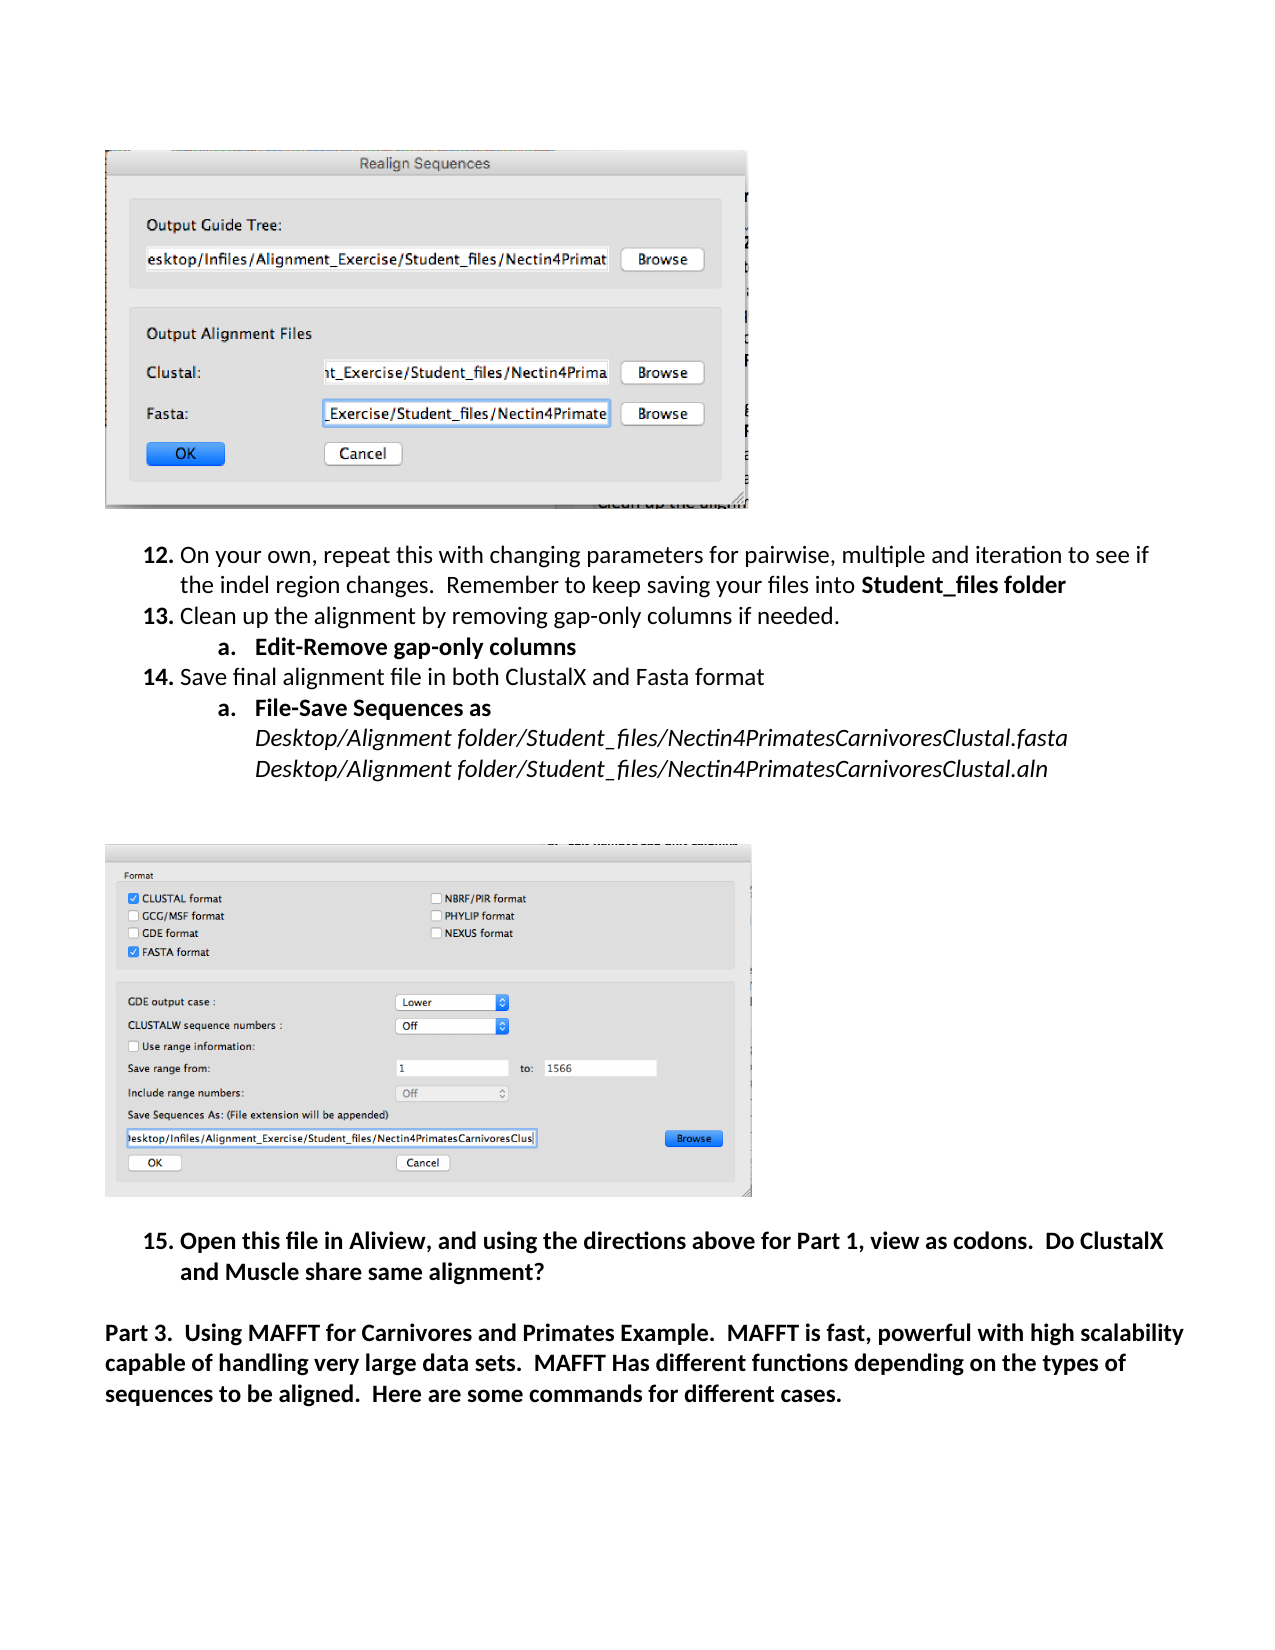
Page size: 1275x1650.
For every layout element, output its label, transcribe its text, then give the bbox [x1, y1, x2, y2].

list Desktop/Alignment folder/Student_files/Nectin4PrimatesCarnivoresClustal.aln [255, 753, 1185, 783]
list Open this file in Aliview, and using the directions above for Part 1, view as codons. Do ClustalX and Muscle share same alignment? [142, 1225, 1185, 1286]
picture [105, 150, 749, 509]
list Clean up the alignment by removing gap-only columns if needed. [142, 600, 1185, 631]
list On your own, repeat this with changing parameters for pairwise, multiple and iteration to see if the indel region changes. Remember to keep saving your files into Student_files folder [142, 539, 1185, 600]
text Part 3. Using MAFFT for Carnivores and Primates Example. MAFFT is fast, powerful with high scalability capable of handling very large data sets. MAFFT Has different functions depending on the types of sequences to be aligned. Here are some commands for different cases. [105, 1317, 1185, 1408]
list Save final alignment file in both ClustalX and Fasta format [142, 661, 1185, 692]
picture [105, 844, 752, 1197]
list Edit-Remove gap-only columns [217, 631, 1185, 661]
list File-Save Sequences as [217, 692, 1185, 722]
list Desktop/Alignment folder/Student_files/Nectin4PrimatesCarnivoresClustal.fasta [255, 722, 1185, 753]
